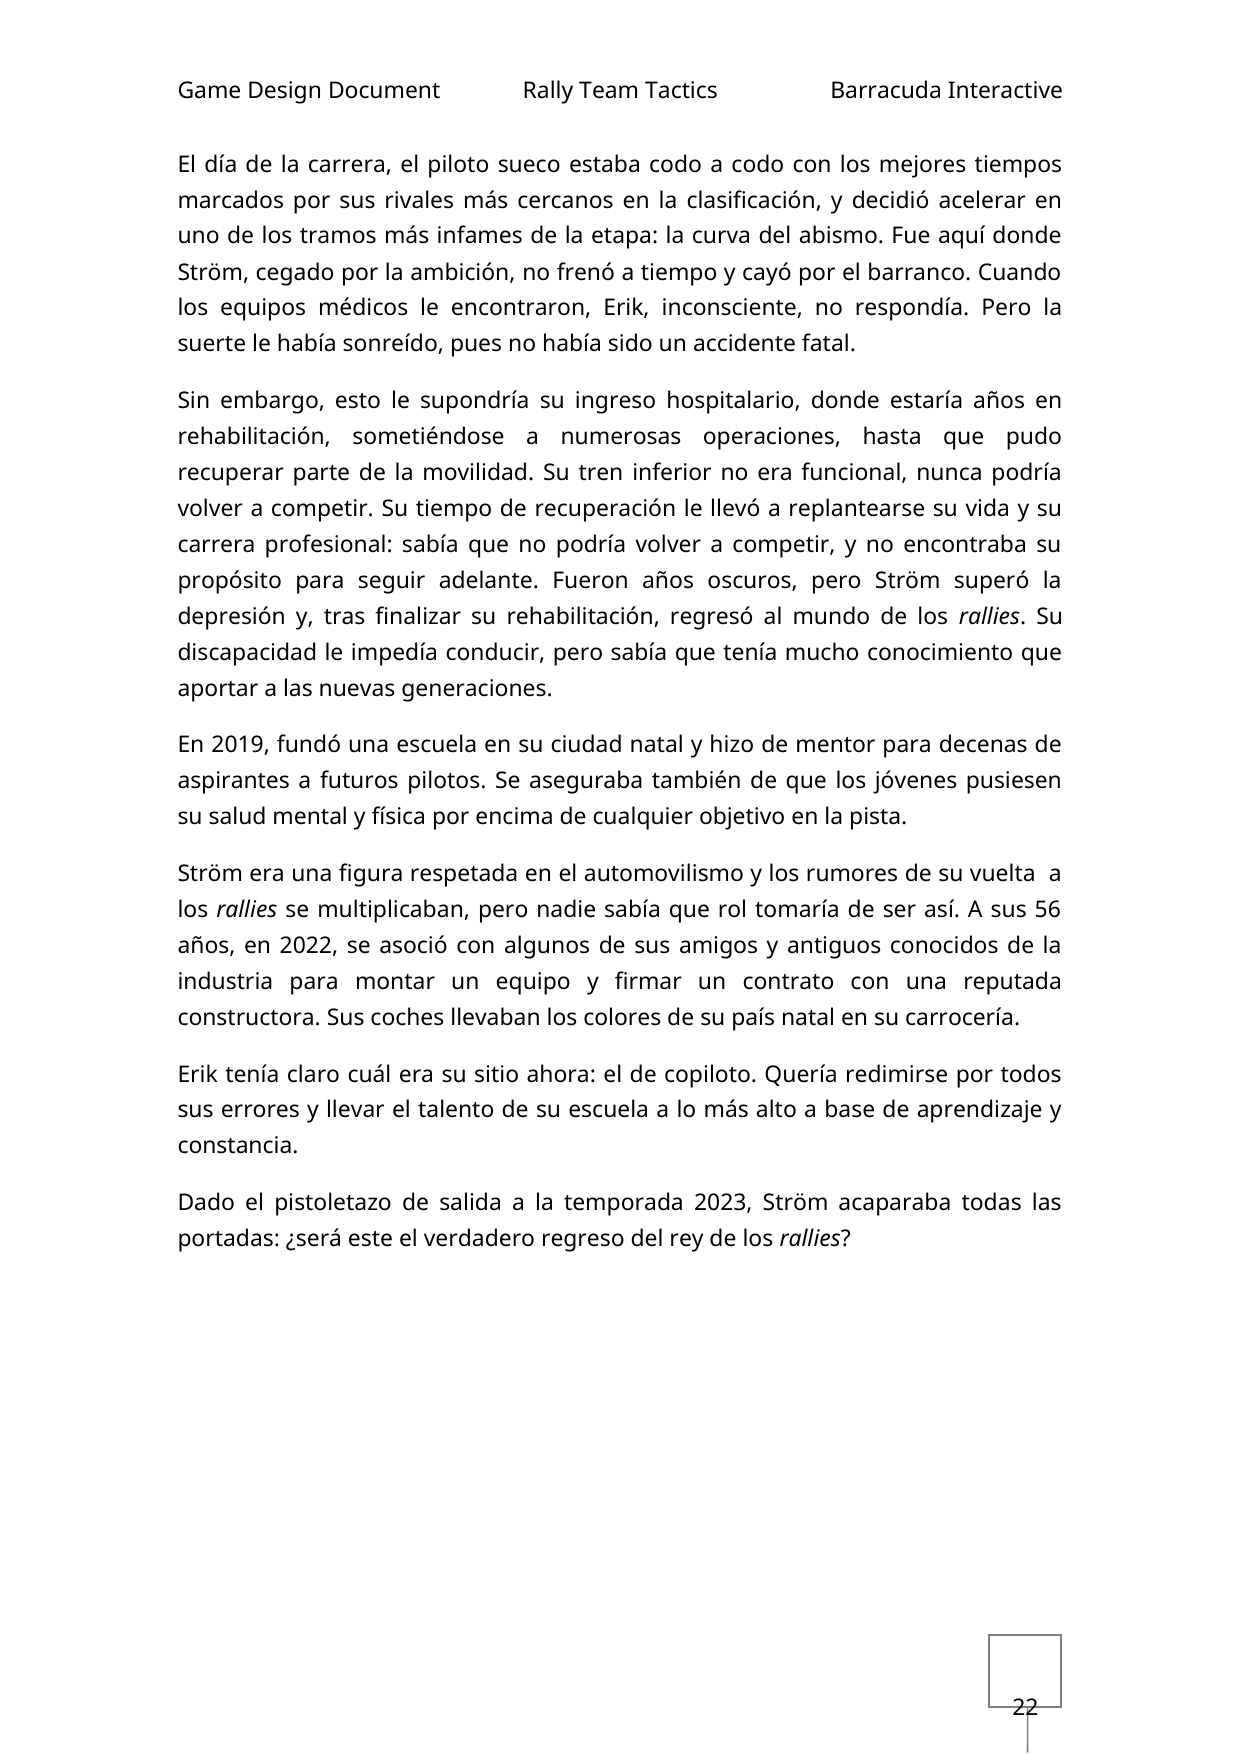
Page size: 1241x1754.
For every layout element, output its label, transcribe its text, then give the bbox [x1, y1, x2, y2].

text Sin embargo, esto le supondría su ingreso hospitalario, donde estaría años en rehabilitación, sometiéndose a numerosas operaciones, hasta que pudo recuperar parte de la movilidad. Su tren inferior no era funcional, nunca podría volver a competir. Su tiempo de recuperación le llevó a replantearse su vida y su carrera profesional: sabía que no podría volver a competir, y no encontraba su propósito para seguir adelante. Fueron años oscuros, pero Ström superó la depresión y, tras finalizar su rehabilitación, regresó al mundo de los rallies. Su discapacidad le impedía conducir, pero sabía que tenía mucho conocimiento que aportar a las nuevas generaciones. [177, 384, 1063, 703]
text Ström era una figura respetada en el automovilismo y los rumores de su vuelta a los rallies se multiplicaban, pero nadie sabía que rol tomaría de ser así. A sus 56 años, en 2022, se asoció con algunos de sus amigos y antiguos conocidos de la industria para montar un equipo y firmar un contrato con una reputada constructora. Sus coches llevaban los colores de su país natal en su carrocería. [177, 857, 1063, 1032]
text El día de la carrera, el piloto sueco estaba codo a codo con los mejores tiempos marcados por sus rivales más cercanos en la clasificación, y decidió acelerar en uno de los tramos más infames de la etapa: la curva del abismo. Fue aquí donde Ström, cegado por la ambición, no frenó a tiempo y cayó por el barranco. Cuando los equipos médicos le encontraron, Erik, inconsciente, no respondía. Pero la suerte le había sonreído, pues no había sido un accidente fatal. [177, 148, 1063, 358]
text En 2019, fundó una escuela en su ciudad natal y hizo de mentor para decenas de aspirantes a futuros pilotos. Se aseguraba también de que los jóvenes pusiesen su salud mental y física por encima de cualquier objetivo en la pista. [177, 728, 1063, 831]
text Dado el pistoletazo de salida a la temporada 2023, Ström acaparaba todas las portadas: ¿será este el verdadero regreso del rey de los rallies? [177, 1186, 1063, 1253]
text Erik tenía claro cuál era su sitio ahora: el de copiloto. Quería redimirse por todos sus errores y llevar el talento de su escuela a lo más alto a base de aprendizaje y constancia. [177, 1057, 1063, 1161]
